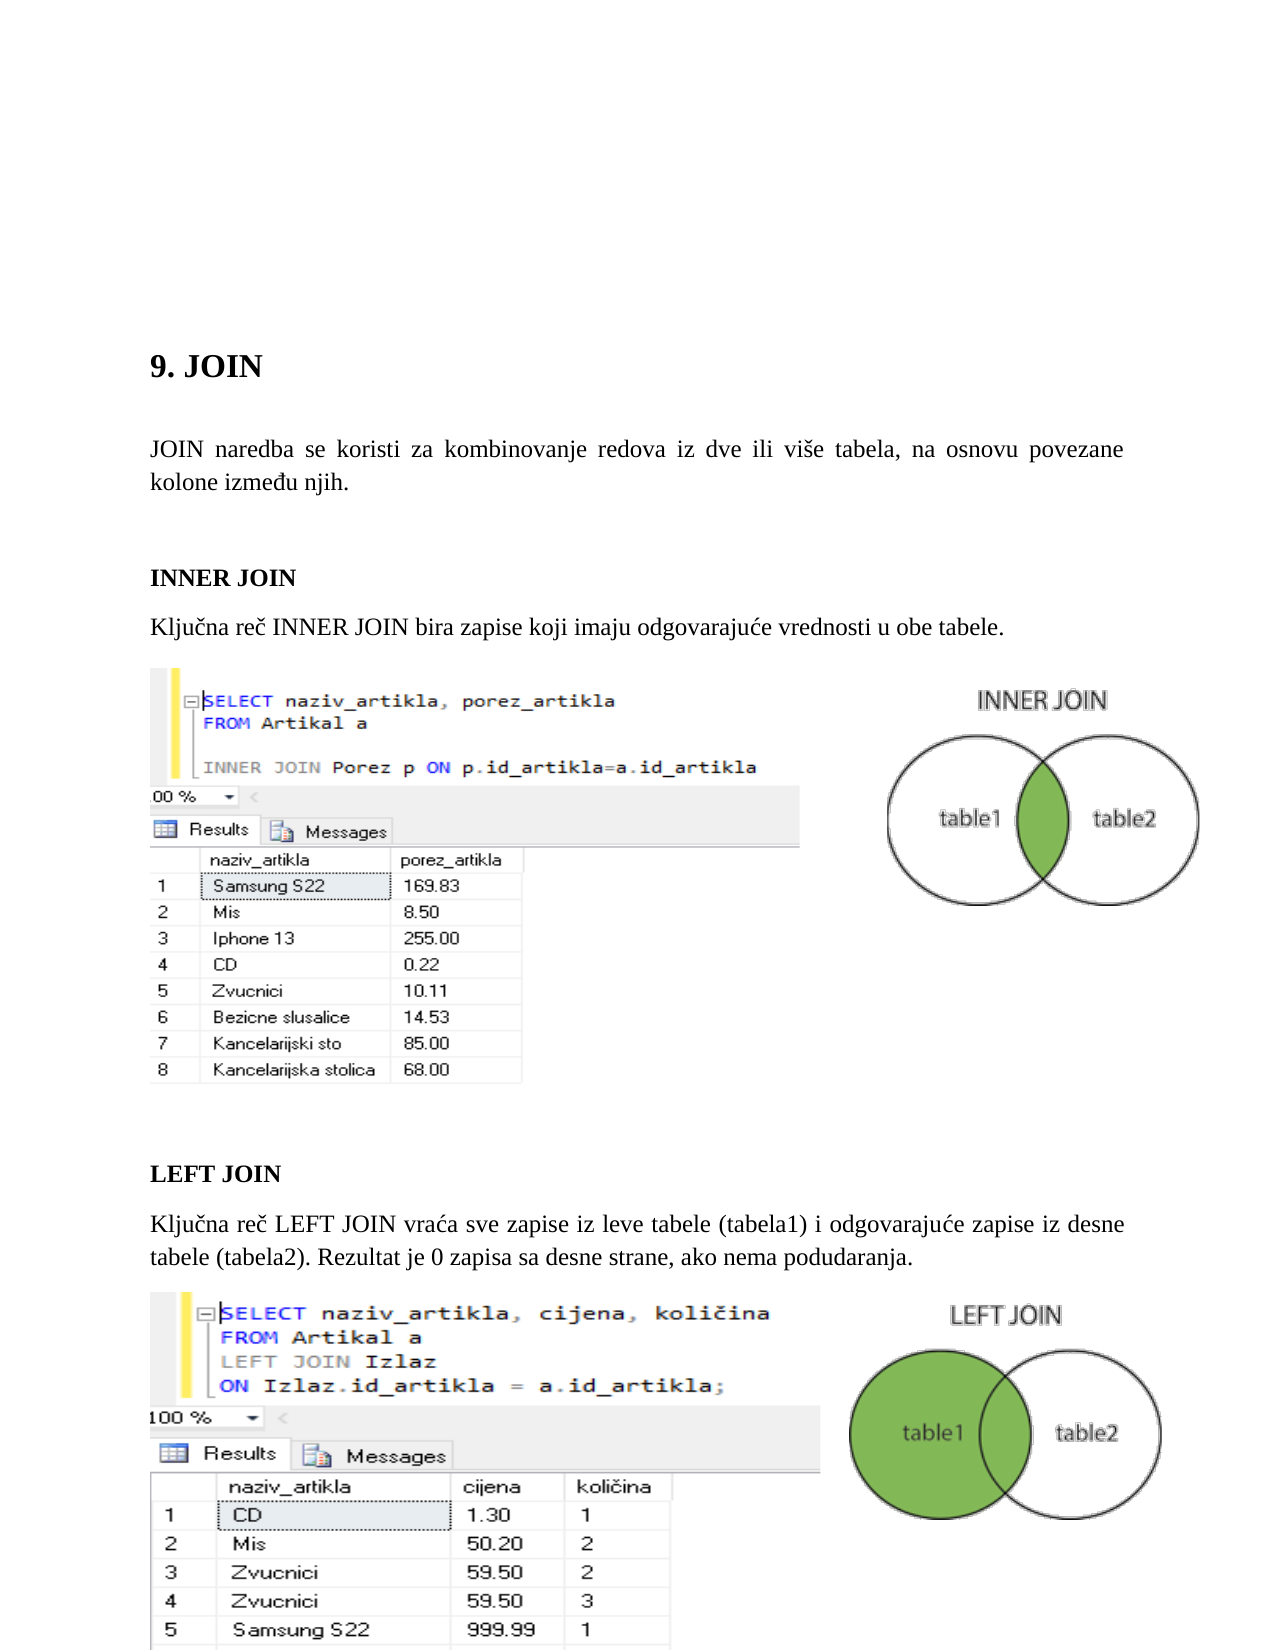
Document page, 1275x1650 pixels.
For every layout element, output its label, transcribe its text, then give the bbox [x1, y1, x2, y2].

picture [887, 678, 1200, 906]
text JOIN naredba se koristi za kombinovanje redova iz dve ili više tabela, na osnovu povezane kolone između njih. [150, 434, 1125, 495]
text INNER JOIN [150, 563, 1125, 591]
picture [150, 1292, 821, 1650]
subtitle 9. JOIN [150, 347, 1125, 385]
text LEFT JOIN [150, 1159, 1125, 1188]
text Ključna reč INNER JOIN bira zapise koji imaju odgovarajuće vrednosti u obe tabele. [150, 612, 1125, 641]
picture [150, 668, 800, 1091]
text Ključna reč LEFT JOIN vraća sve zapise iz leve tabele (tabela1) i odgovarajuće zapise iz desne tabele (tabela2). Rezultat je 0 zapisa sa desne strane, ako nema podudaranja. [150, 1209, 1125, 1270]
picture [849, 1293, 1162, 1520]
